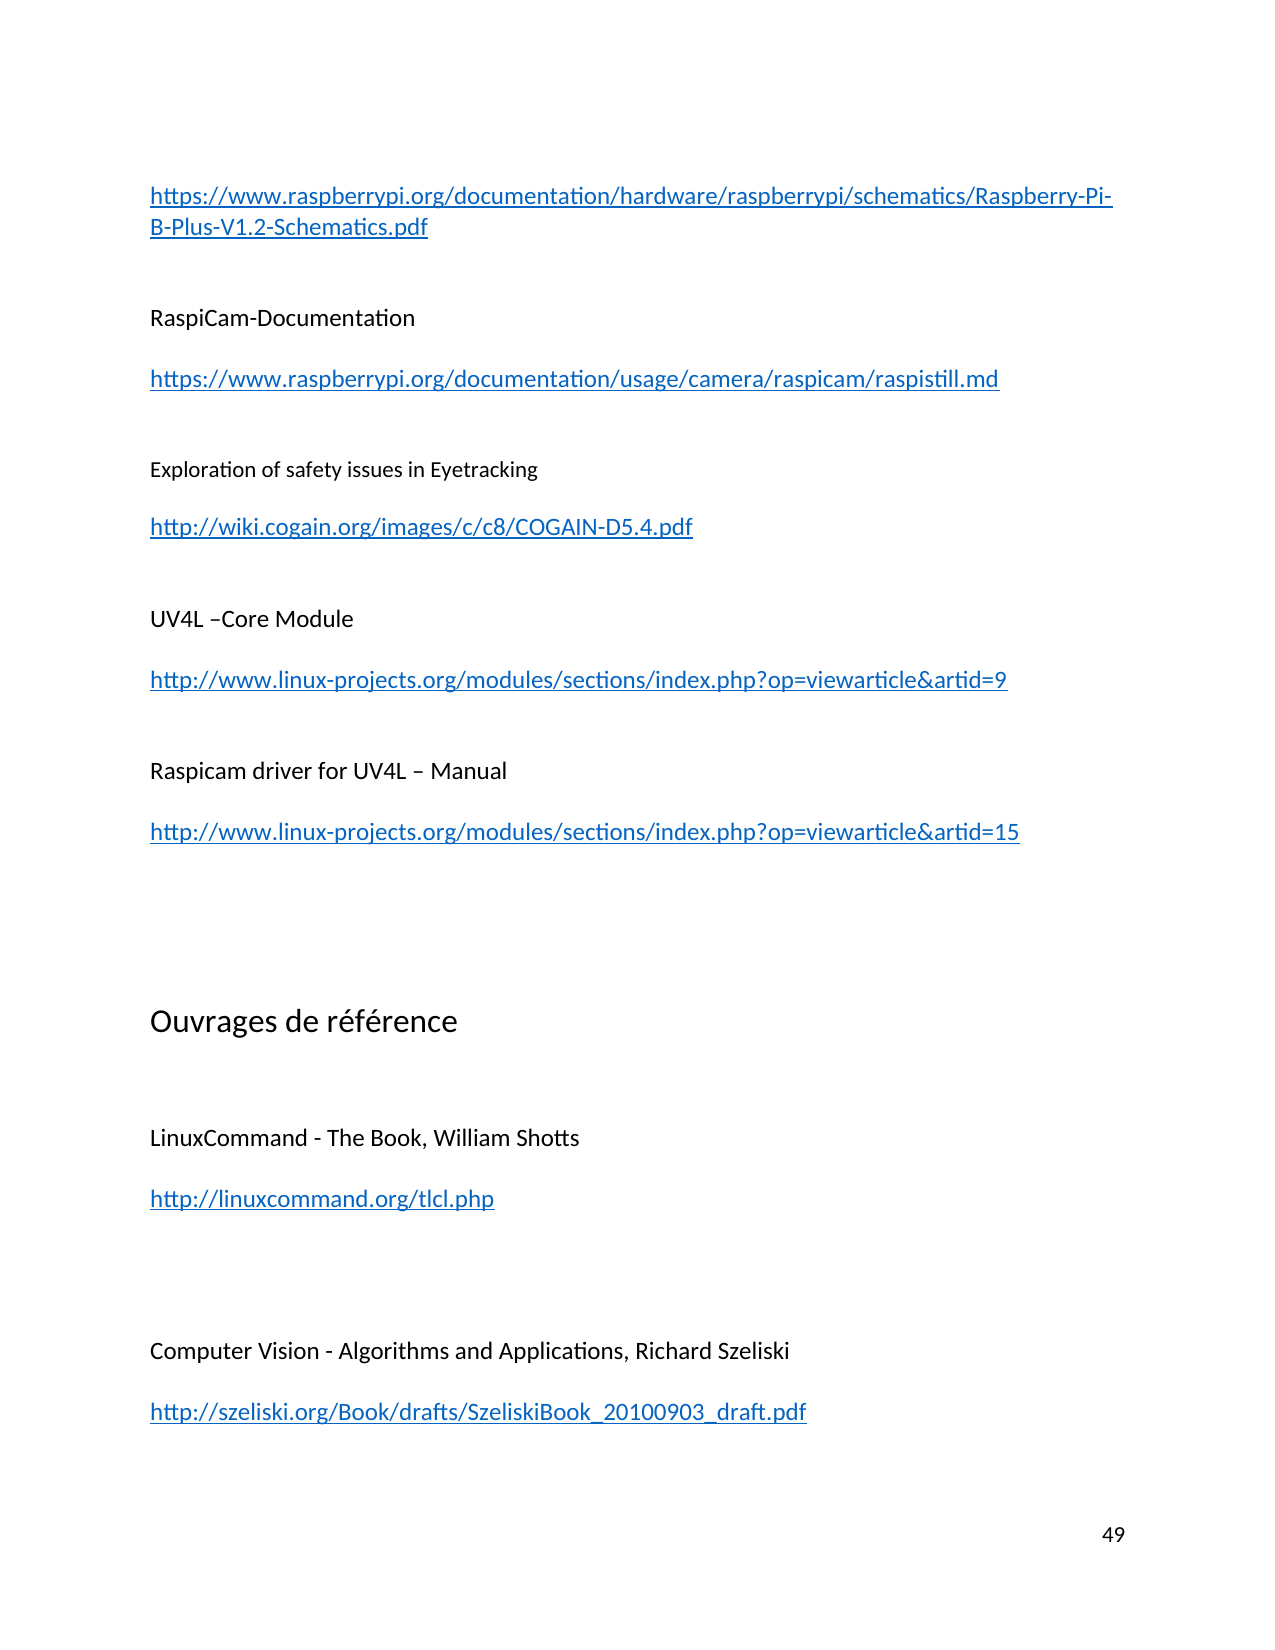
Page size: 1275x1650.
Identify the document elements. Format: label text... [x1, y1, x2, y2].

text https://www.raspberrypi.org/documentation/usage/camera/raspicam/raspistill.md [150, 364, 1125, 394]
text UV4L –Core Module [150, 603, 1125, 633]
text Raspicam driver for UV4L – Manual [150, 755, 1125, 786]
text https://www.raspberrypi.org/documentation/hardware/raspberrypi/schematics/Raspberry-Pi-B-Plus-V1.2-Schematics.pdf [150, 181, 1125, 242]
text http://linuxcommand.org/tlcl.php [150, 1183, 1125, 1213]
text Computer Vision - Algorithms and Applications, Richard Szeliski [150, 1335, 1125, 1366]
text Ouvrages de référence [150, 999, 1125, 1040]
text http://wiki.cogain.org/images/c/c8/COGAIN-D5.4.pdf [150, 511, 1125, 542]
text http://www.linux-projects.org/modules/sections/index.php?op=viewarticle&artid=15 [150, 816, 1125, 847]
text RaspiCam-Documentation [150, 303, 1125, 333]
text http://szeliski.org/Book/drafts/SzeliskiBook_20100903_draft.pdf [150, 1396, 1125, 1427]
text LinuxCommand - The Book, William Shotts [150, 1122, 1125, 1152]
text http://www.linux-projects.org/modules/sections/index.php?op=viewarticle&artid=9 [150, 664, 1125, 694]
text Exploration of safety issues in Eyetracking [150, 455, 1125, 483]
